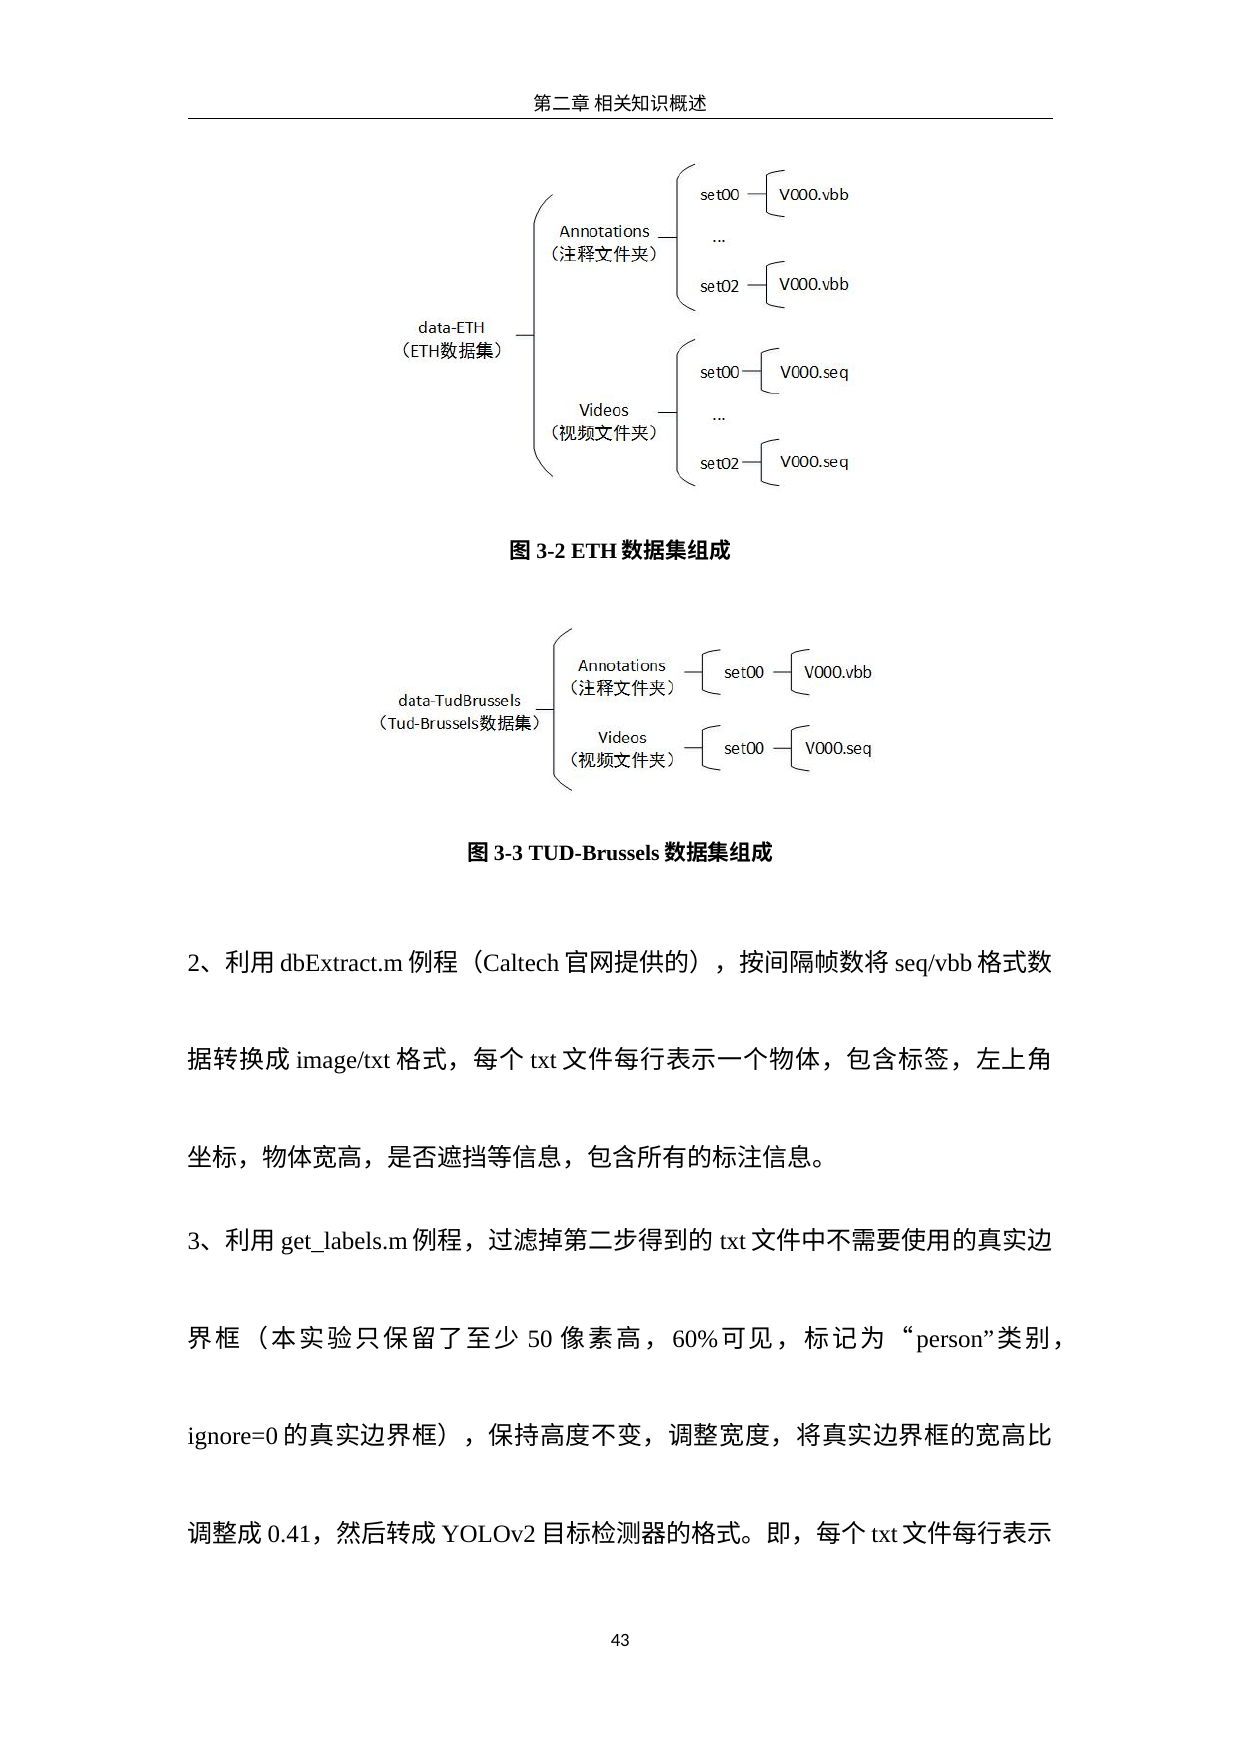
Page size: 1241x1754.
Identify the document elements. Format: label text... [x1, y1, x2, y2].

text 2、利用dbExtract.m例程（Caltech官网提供的），按间隔帧数将seq/vbb格式数据转换成image/txt格式，每个txt文件每行表示一个物体，包含标签，左上角坐标，物体宽高，是否遮挡等信息，包含所有的标注信息。 [187, 928, 1053, 1188]
text 图 3-2 ETH数据集组成 [187, 533, 1053, 565]
picture [360, 626, 881, 797]
text 图 3-3 TUD-Brussels数据集组成 [187, 834, 1053, 867]
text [187, 1206, 1053, 1564]
picture [382, 162, 858, 493]
